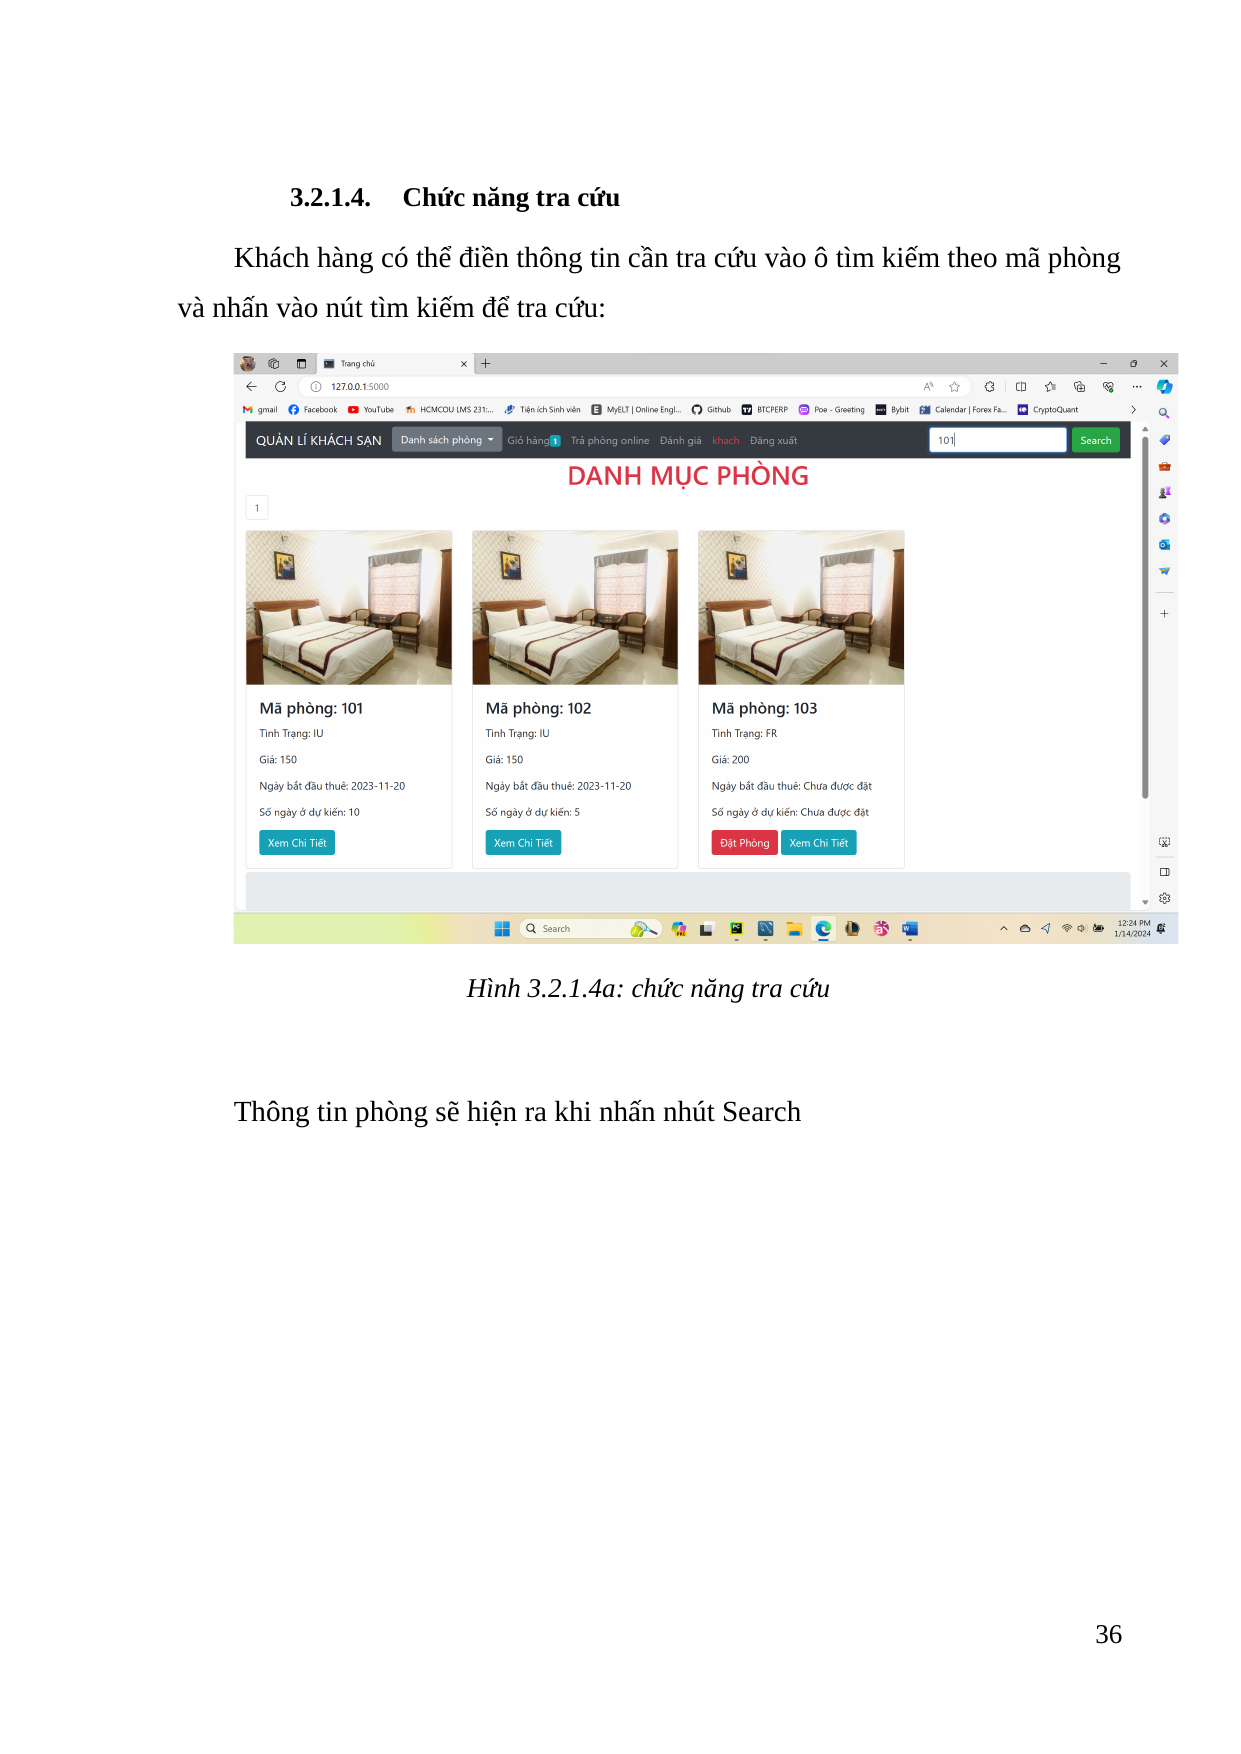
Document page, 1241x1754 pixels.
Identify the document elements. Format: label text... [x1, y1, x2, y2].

text Hình 3.2.1.4a: chức năng tra cứu [177, 972, 1122, 1003]
text Thông tin phòng sẽ hiện ra khi nhấn nhút Search [177, 1094, 1122, 1127]
picture [233, 353, 1179, 944]
subtitle Chức năng tra cứu [290, 181, 1122, 212]
text Khách hàng có thể điền thông tin cần tra cứu vào ô tìm kiếm theo mã phòng và nhấn vào nút tìm kiếm để tra cứu: [177, 240, 1122, 324]
